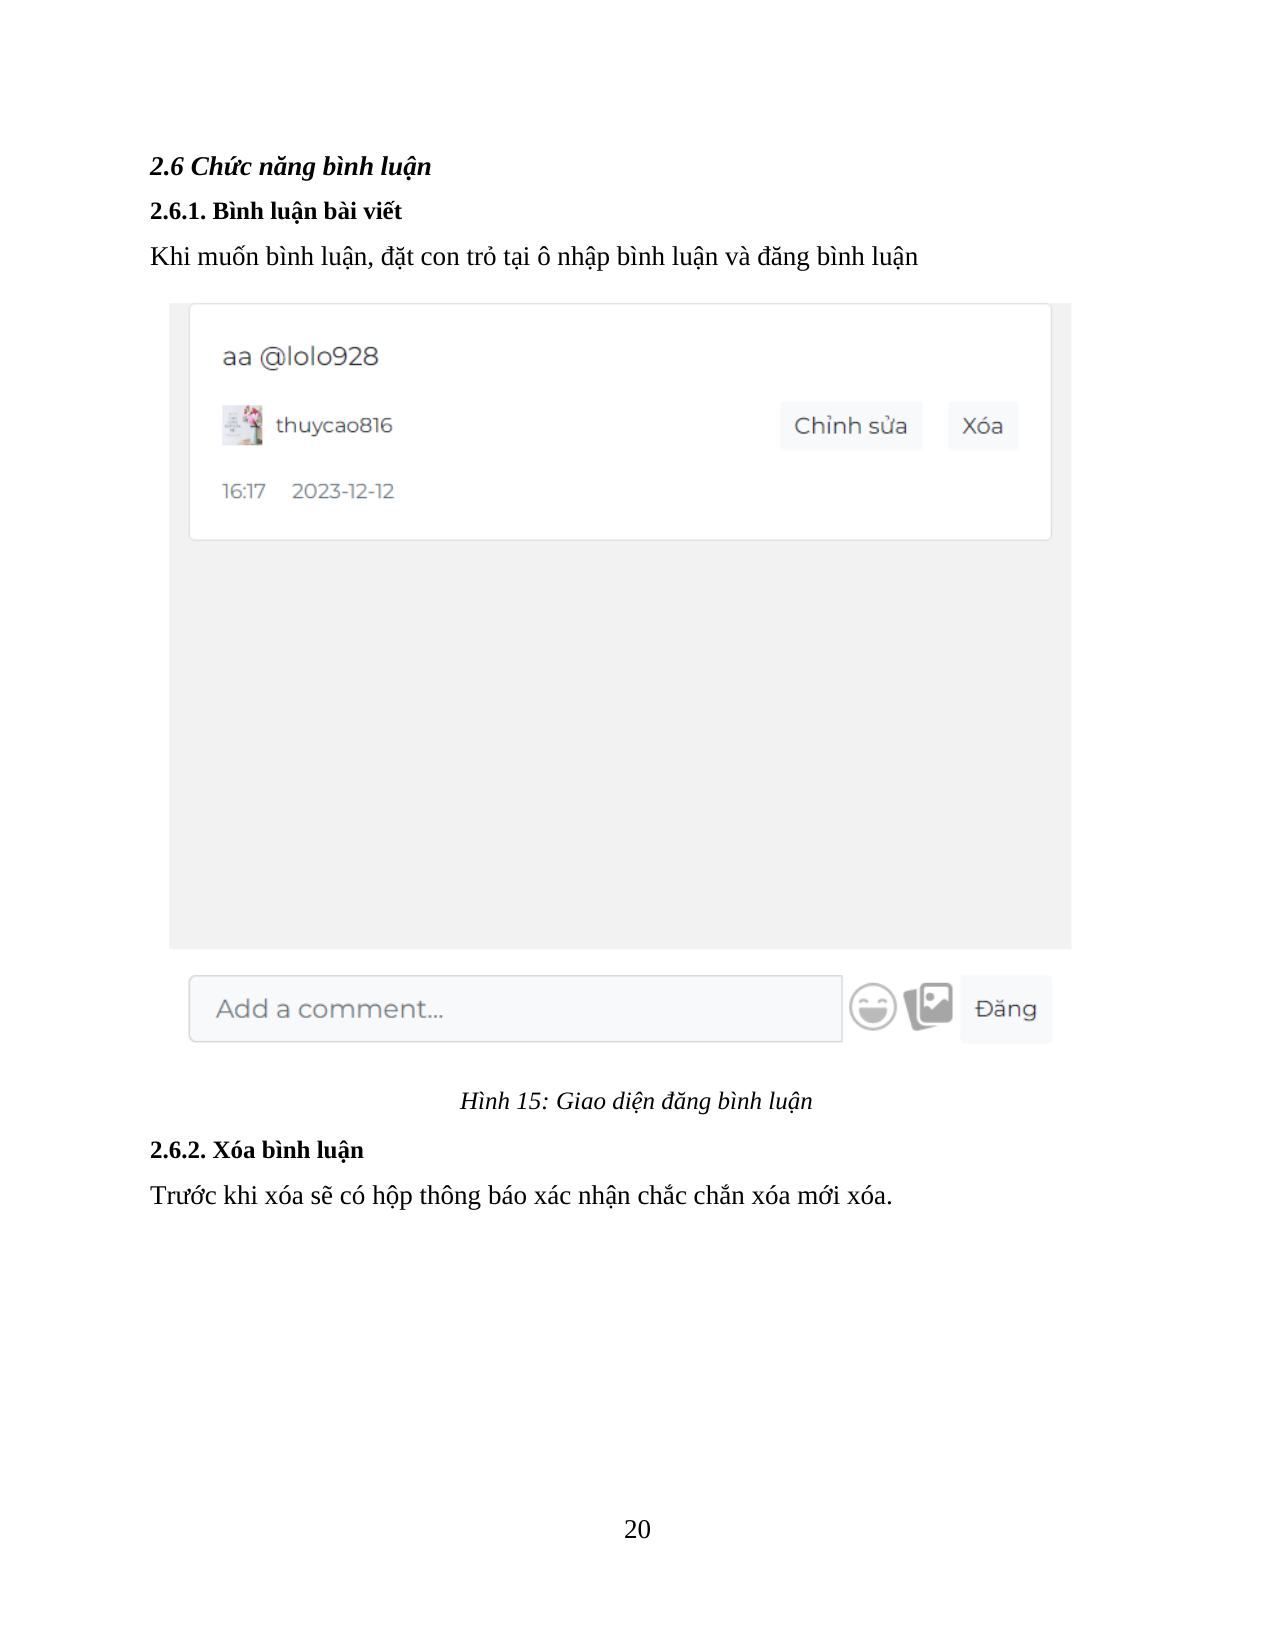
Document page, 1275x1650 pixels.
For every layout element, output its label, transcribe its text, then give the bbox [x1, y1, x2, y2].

subtitle 2.6 Chức năng bình luận [150, 150, 1125, 181]
text Trước khi xóa sẽ có hộp thông báo xác nhận chắc chắn xóa mới xóa. [150, 1179, 1125, 1210]
subtitle 2.6.1. Bình luận bài viết [150, 196, 1125, 225]
subtitle 2.6.2. Xóa bình luận [150, 1136, 1125, 1164]
text Khi muốn bình luận, đặt con trỏ tại ô nhập bình luận và đăng bình luận [150, 239, 1125, 271]
picture [150, 289, 1091, 1067]
